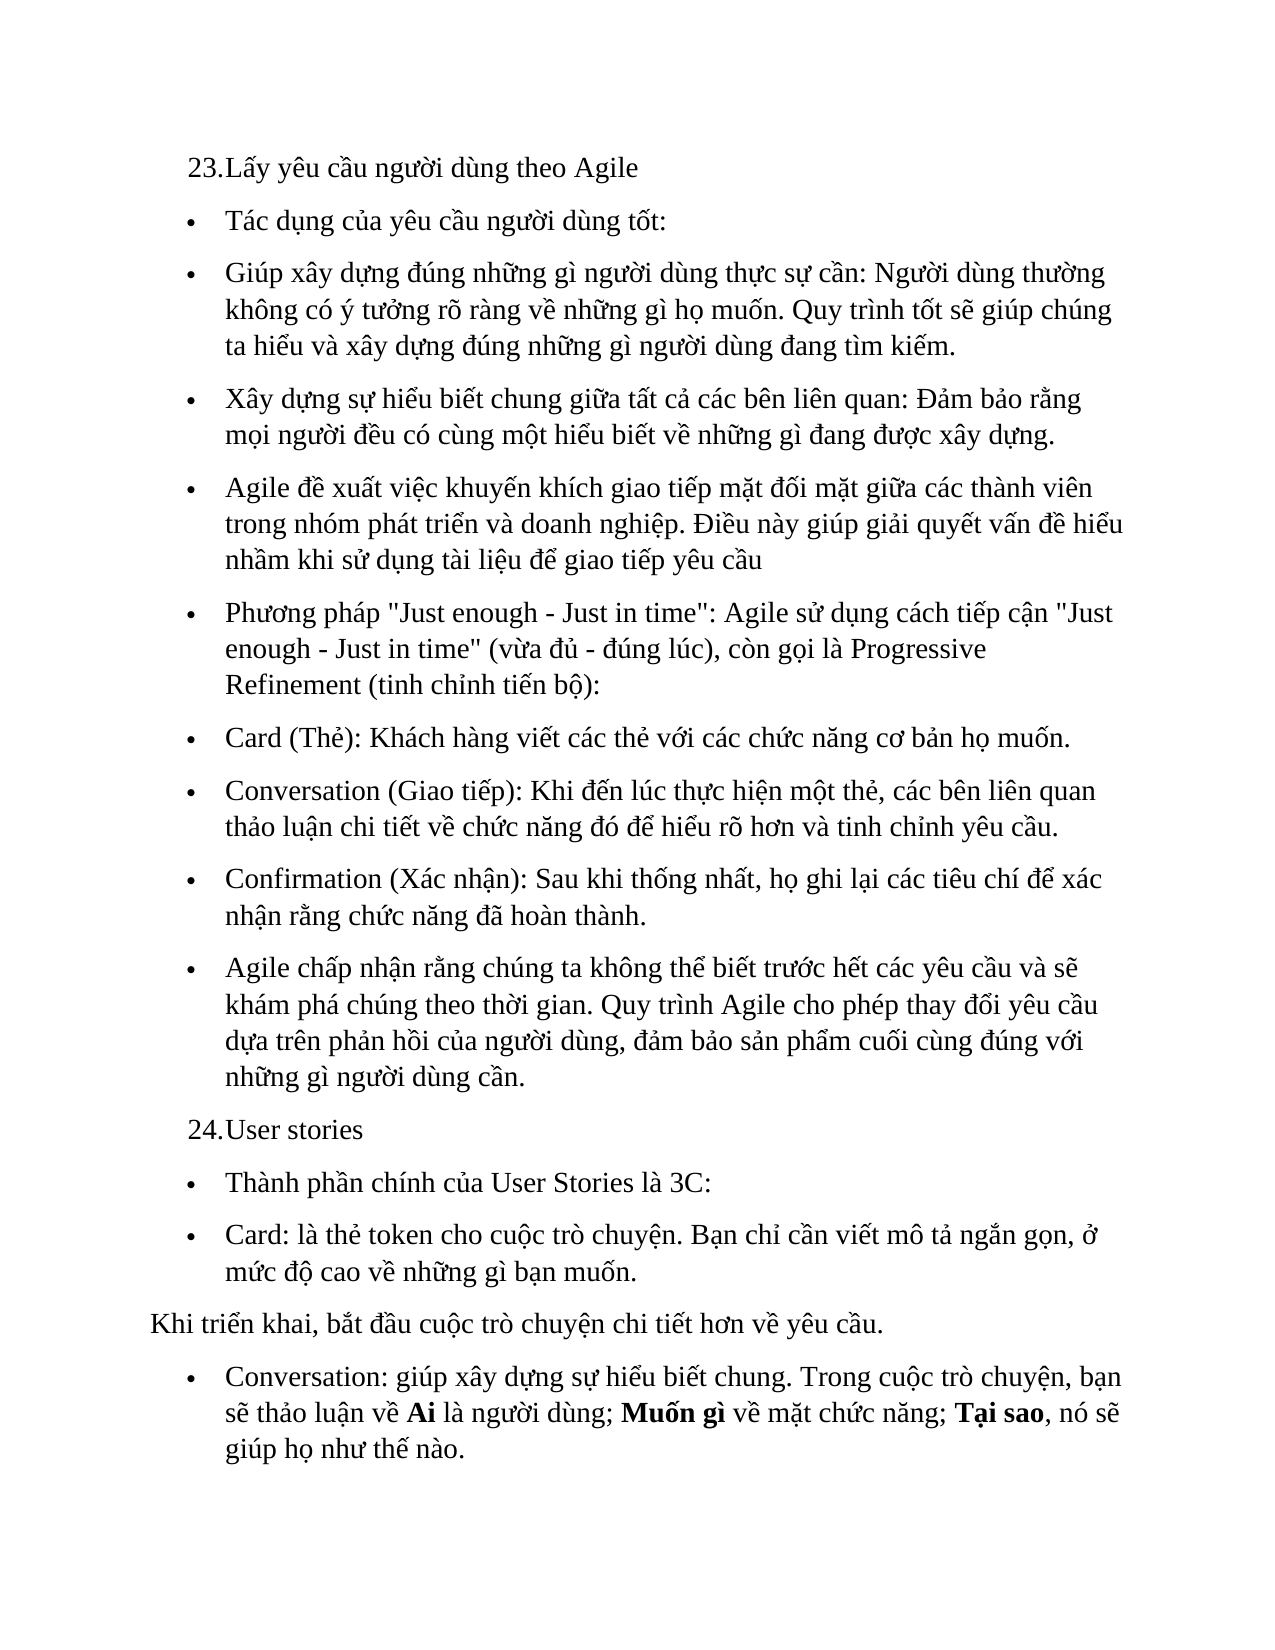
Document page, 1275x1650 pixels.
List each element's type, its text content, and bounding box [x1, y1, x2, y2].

list Tác dụng của yêu cầu người dùng tốt: [187, 203, 1125, 236]
list Agile chấp nhận rằng chúng ta không thể biết trước hết các yêu cầu và sẽ khám phá chúng theo thời gian. Quy trình Agile cho phép thay đổi yêu cầu dựa trên phản hồi của người dùng, đảm bảo sản phẩm cuối cùng đúng với những gì người dùng cần. [187, 951, 1125, 1093]
text Khi triển khai, bắt đầu cuộc trò chuyện chi tiết hơn về yêu cầu. [150, 1306, 1125, 1340]
list Lấy yêu cầu người dùng theo Agile [187, 150, 1125, 183]
list Phương pháp "Just enough - Just in time": Agile sử dụng cách tiếp cận "Just enough - Just in time" (vừa đủ - đúng lúc), còn gọi là Progressive Refinement (tinh chỉnh tiến bộ): [187, 595, 1125, 701]
list Giúp xây dựng đúng những gì người dùng thực sự cần: Người dùng thường không có ý tưởng rõ ràng về những gì họ muốn. Quy trình tốt sẽ giúp chúng ta hiểu và xây dựng đúng những gì người dùng đang tìm kiếm. [187, 256, 1125, 361]
list User stories [187, 1112, 1125, 1145]
list Conversation (Giao tiếp): Khi đến lúc thực hiện một thẻ, các bên liên quan thảo luận chi tiết về chức năng đó để hiểu rõ hơn và tinh chỉnh yêu cầu. [187, 773, 1125, 842]
list Thành phần chính của User Stories là 3C: [187, 1165, 1125, 1198]
list Card: là thẻ token cho cuộc trò chuyện. Bạn chỉ cần viết mô tả ngắn gọn, ở mức độ cao về những gì bạn muốn. [187, 1217, 1125, 1287]
list Conversation: giúp xây dựng sự hiểu biết chung. Trong cuộc trò chuyện, bạn sẽ thảo luận về Ai là người dùng; Muốn gì về mặt chức năng; Tại sao, nó sẽ giúp họ như thế nào. [187, 1359, 1125, 1465]
list Confirmation (Xác nhận): Sau khi thống nhất, họ ghi lại các tiêu chí để xác nhận rằng chức năng đã hoàn thành. [187, 862, 1125, 931]
list Card (Thẻ): Khách hàng viết các thẻ với các chức năng cơ bản họ muốn. [187, 720, 1125, 753]
list Agile đề xuất việc khuyến khích giao tiếp mặt đối mặt giữa các thành viên trong nhóm phát triển và doanh nghiệp. Điều này giúp giải quyết vấn đề hiểu nhầm khi sử dụng tài liệu để giao tiếp yêu cầu [187, 470, 1125, 576]
list Xây dựng sự hiểu biết chung giữa tất cả các bên liên quan: Đảm bảo rằng mọi người đều có cùng một hiểu biết về những gì đang được xây dựng. [187, 381, 1125, 450]
